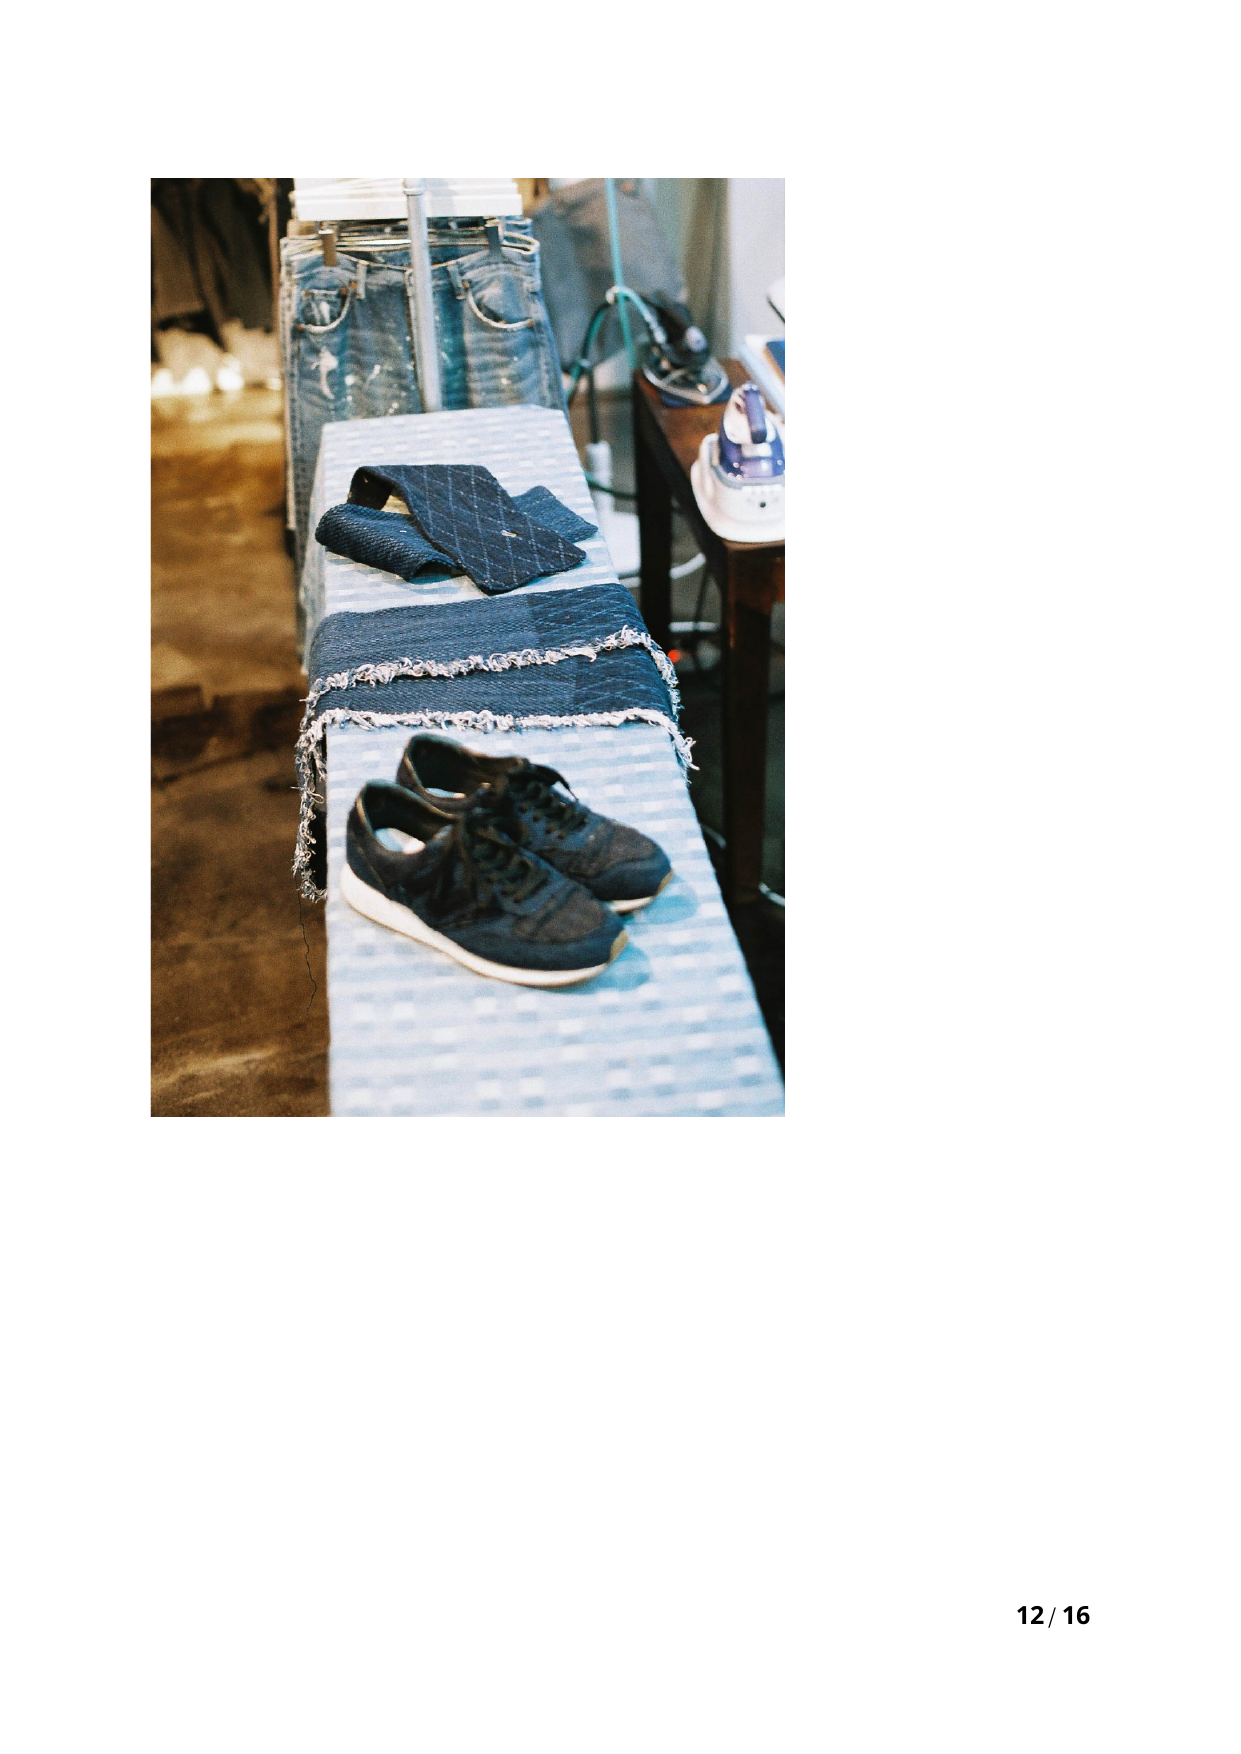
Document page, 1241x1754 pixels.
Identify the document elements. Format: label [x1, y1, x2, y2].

picture [151, 179, 785, 1116]
